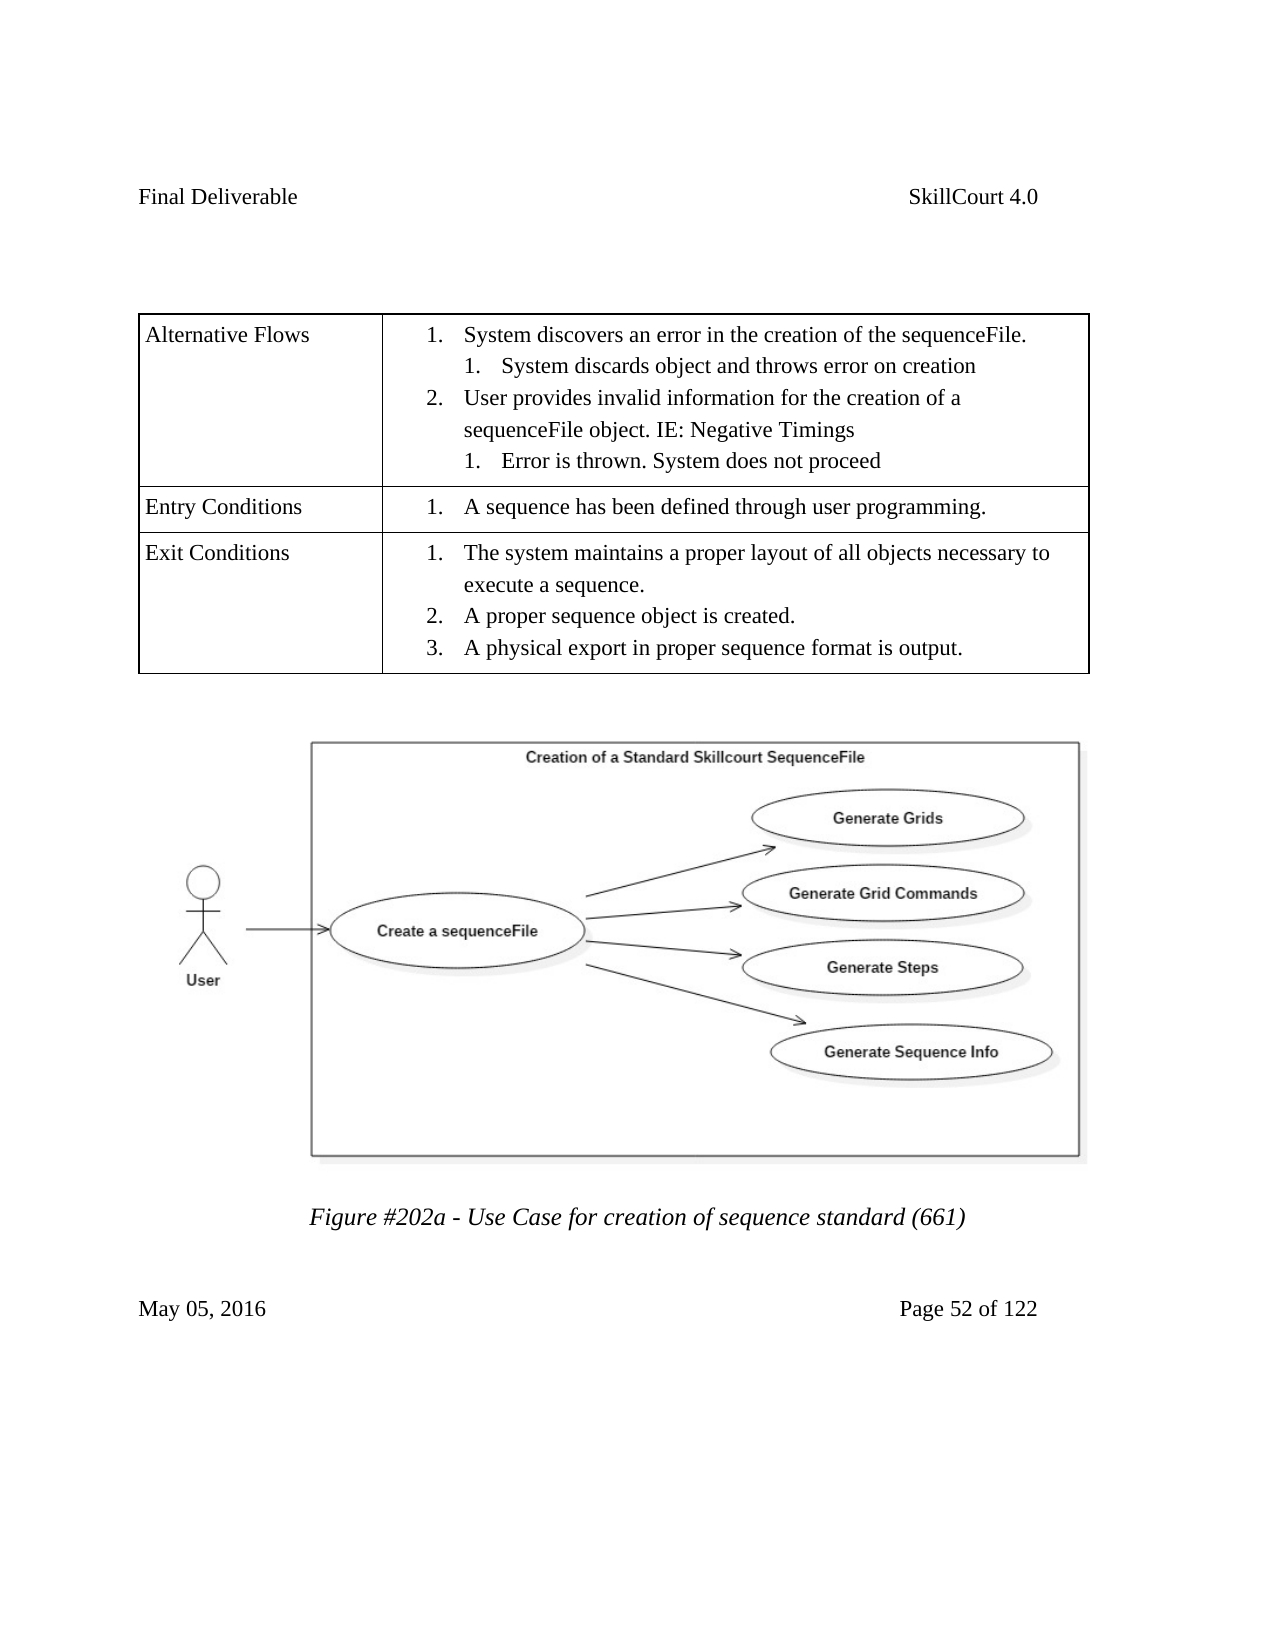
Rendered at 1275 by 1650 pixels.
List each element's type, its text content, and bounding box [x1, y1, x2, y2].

table_cell A sequence has been defined through user programming. [383, 487, 1088, 532]
text Figure #202a - Use Case for creation of sequence standard (661) [150, 1203, 1125, 1231]
table_cell The system maintains a proper layout of all objects necessary to execute a sequence. A proper sequence object is created. A physical export in proper sequence format is output. [383, 533, 1088, 672]
picture [150, 731, 1125, 1203]
table_cell Alternative Flows [140, 315, 382, 486]
table_cell Exit Conditions [140, 533, 382, 672]
table_cell System discovers an error in the creation of the sequenceFile. System discards object and throws error on creation User provides invalid information for the creation of a sequenceFile object. IE: Negative Timings Error is thrown. System does not proceed [383, 315, 1088, 486]
table_cell Entry Conditions [140, 487, 382, 532]
